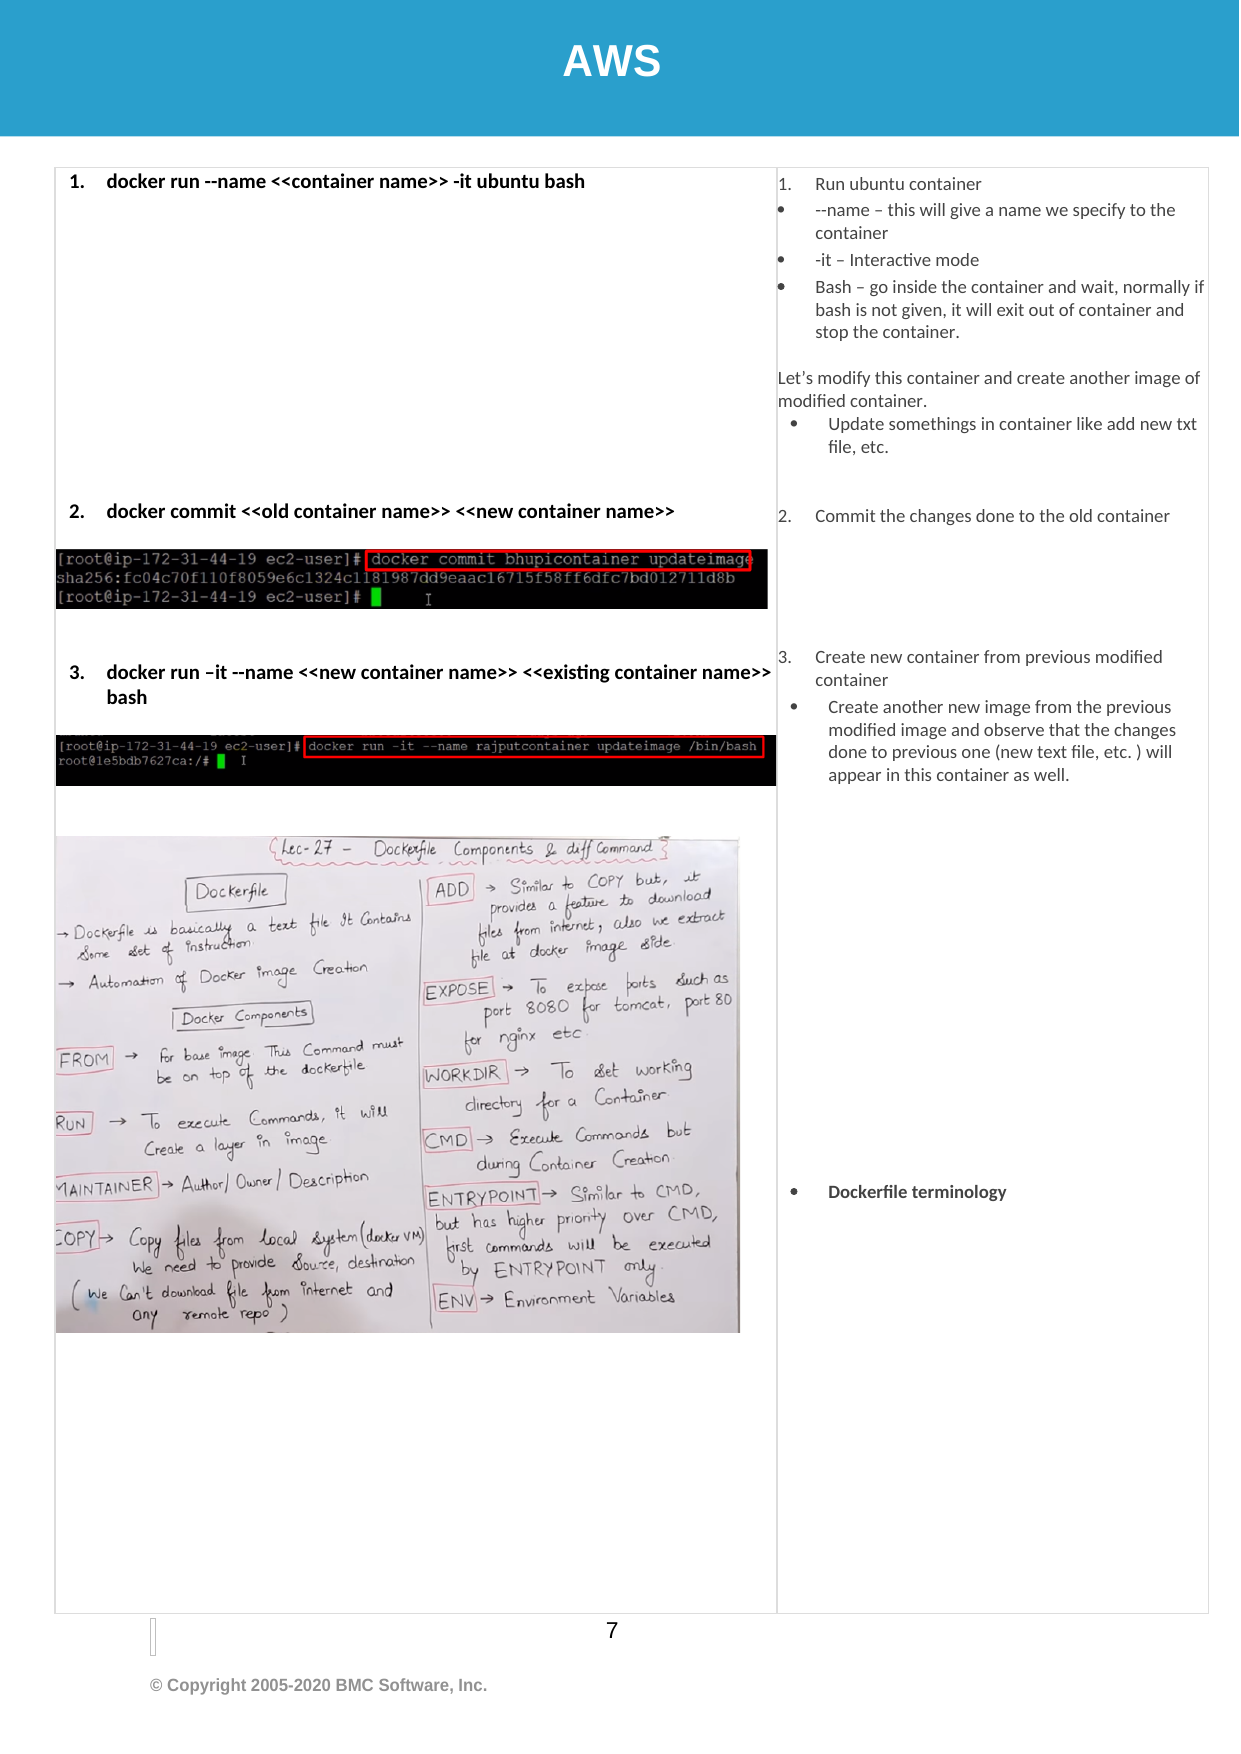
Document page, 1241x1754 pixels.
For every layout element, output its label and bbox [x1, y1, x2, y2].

table_header [56, 168, 776, 735]
picture [56, 549, 768, 609]
picture [56, 836, 741, 1333]
table_header [56, 786, 776, 1612]
picture [56, 735, 777, 786]
table_header [778, 168, 1208, 1612]
